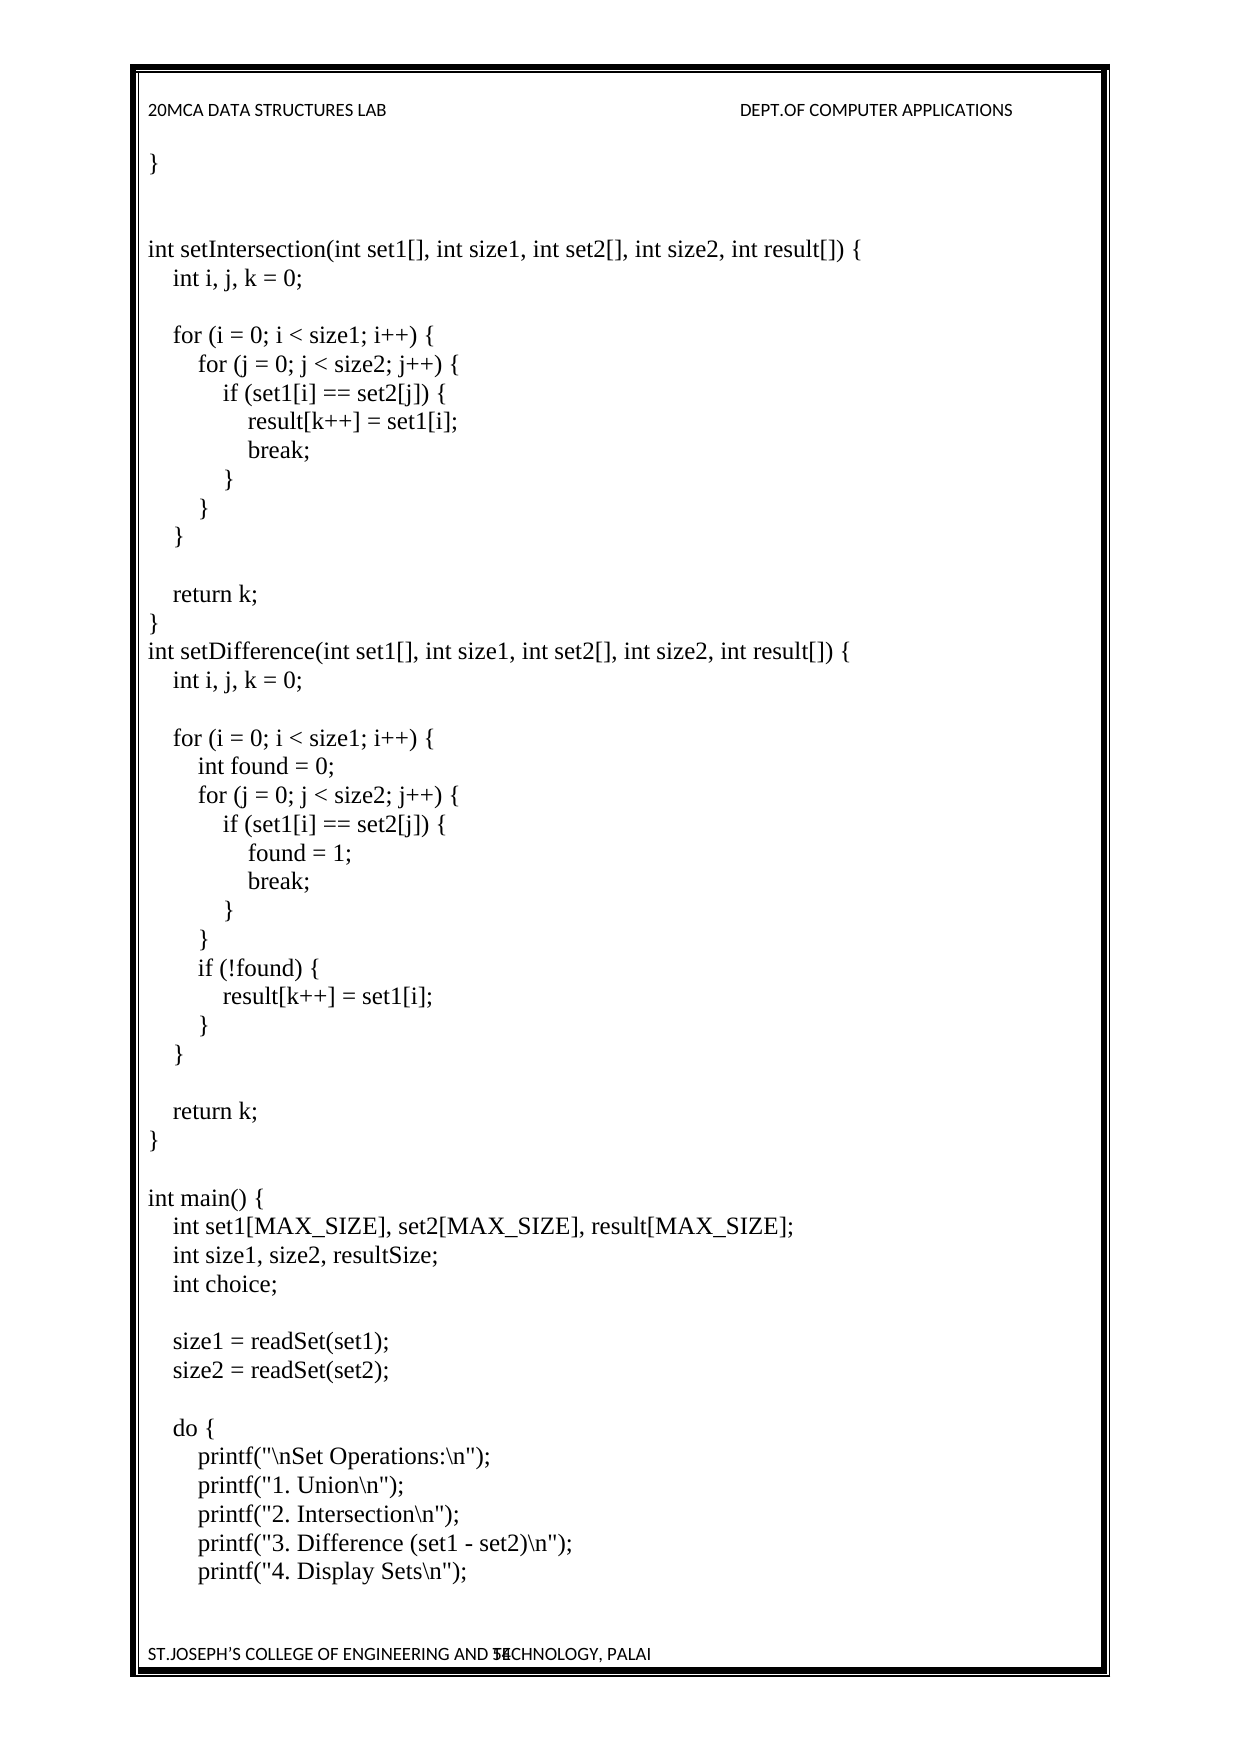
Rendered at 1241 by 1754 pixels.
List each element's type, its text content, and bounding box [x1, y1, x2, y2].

text int set1[MAX_SIZE], set2[MAX_SIZE], result[MAX_SIZE]; [148, 1211, 1093, 1240]
text } [148, 493, 1093, 521]
text int choice; [148, 1269, 1093, 1298]
text do { [148, 1413, 1093, 1441]
text } [148, 1010, 1093, 1039]
text return k; [148, 1096, 1093, 1125]
text } [148, 895, 1093, 924]
text for (j = 0; j < size2; j++) { [148, 780, 1093, 809]
text printf("3. Difference (set1 - set2)\n"); [148, 1528, 1093, 1556]
text printf("2. Intersection\n"); [148, 1499, 1093, 1528]
text int main() { [148, 1183, 1093, 1211]
text break; [148, 866, 1093, 895]
text for (i = 0; i < size1; i++) { [148, 723, 1093, 751]
text result[k++] = set1[i]; [148, 406, 1093, 435]
text int i, j, k = 0; [148, 263, 1093, 291]
text for (i = 0; i < size1; i++) { [148, 320, 1093, 349]
text if (set1[i] == set2[j]) { [148, 378, 1093, 406]
text size1 = readSet(set1); [148, 1326, 1093, 1355]
text int setDifference(int set1[], int size1, int set2[], int size2, int result[]) { [148, 636, 1093, 665]
text printf("\nSet Operations:\n"); [148, 1441, 1093, 1470]
text result[k++] = set1[i]; [148, 981, 1093, 1010]
text } [148, 608, 1093, 636]
text } [148, 148, 1093, 176]
text break; [148, 435, 1093, 464]
text } [148, 521, 1093, 550]
text } [148, 924, 1093, 953]
text } [148, 1125, 1093, 1154]
text found = 1; [148, 838, 1093, 866]
text printf("1. Union\n"); [148, 1470, 1093, 1499]
text printf("4. Display Sets\n"); [148, 1556, 1093, 1585]
text return k; [148, 579, 1093, 608]
text if (set1[i] == set2[j]) { [148, 809, 1093, 838]
text for (j = 0; j < size2; j++) { [148, 349, 1093, 378]
text if (!found) { [148, 953, 1093, 981]
text int setIntersection(int set1[], int size1, int set2[], int size2, int result[]) { [148, 234, 1093, 263]
text } [148, 1039, 1093, 1068]
text } [148, 464, 1093, 493]
text int i, j, k = 0; [148, 665, 1093, 694]
text int size1, size2, resultSize; [148, 1240, 1093, 1269]
text size2 = readSet(set2); [148, 1355, 1093, 1384]
text int found = 0; [148, 751, 1093, 780]
